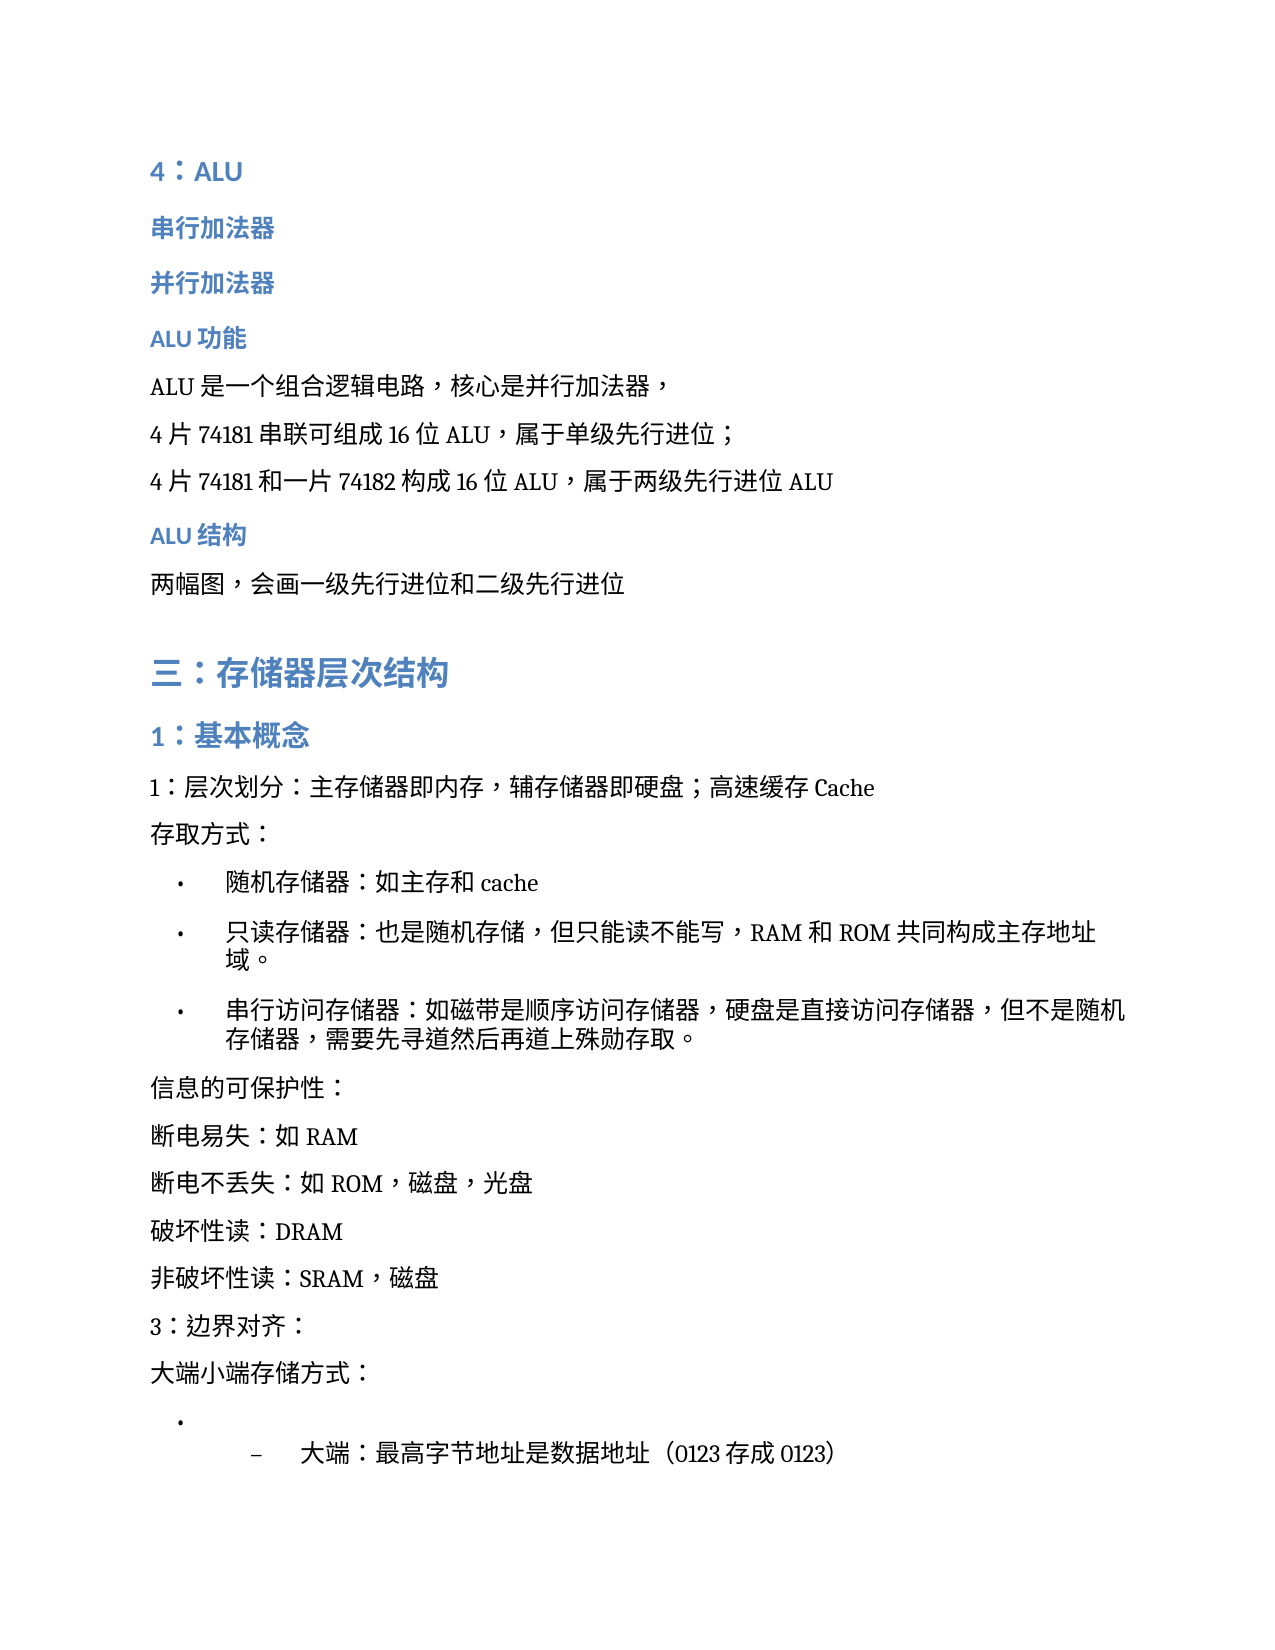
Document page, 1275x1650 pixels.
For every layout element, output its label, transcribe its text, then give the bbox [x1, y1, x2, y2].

text 4 片 74181 串联可组成 16 位 ALU，属于单级先行进位； [150, 421, 1125, 449]
text 两幅图，会画一级先行进位和二级先行进位 [150, 571, 1125, 599]
subtitle 1：基本概念 [150, 716, 1125, 755]
text 断电不丢失：如 ROM，磁盘，光盘 [150, 1170, 1125, 1199]
text 断电易失：如 RAM [150, 1123, 1125, 1151]
text 非破坏性读：SRAM，磁盘 [150, 1265, 1125, 1294]
text 信息的可保护性： [150, 1075, 1125, 1104]
list 只读存储器：也是随机存储，但只能读不能写，RAM 和 ROM 共同构成主存地址域。 [175, 918, 1125, 976]
text 1：层次划分：主存储器即内存，辅存储器即硬盘；高速缓存 Cache [150, 774, 1125, 803]
text 4 片 74181 和一片 74182 构成 16 位 ALU，属于两级先行进位 ALU [150, 468, 1125, 497]
subtitle 三：存储器层次结构 [150, 649, 1125, 695]
text 大端小端存储方式： [150, 1360, 1125, 1389]
list 大端：最高字节地址是数据地址（0123存成0123） [250, 1440, 1125, 1469]
subtitle ALU 结构 [150, 518, 1125, 552]
list 随机存储器：如主存和 cache [175, 869, 1125, 898]
text 存取方式： [150, 821, 1125, 850]
subtitle ALU 功能 [150, 320, 1125, 354]
subtitle 并行加法器 [150, 265, 1125, 299]
list 串行访问存储器：如磁带是顺序访问存储器，硬盘是直接访问存储器，但不是随机存储器，需要先寻道然后再道上殊勋存取。 [175, 997, 1125, 1054]
text ALU 是一个组合逻辑电路，核心是并行加法器， [150, 373, 1125, 402]
subtitle 串行加法器 [150, 211, 1125, 244]
subtitle 4：ALU [150, 150, 1125, 190]
text 3：边界对齐： [150, 1313, 1125, 1341]
text 破坏性读：DRAM [150, 1218, 1125, 1246]
